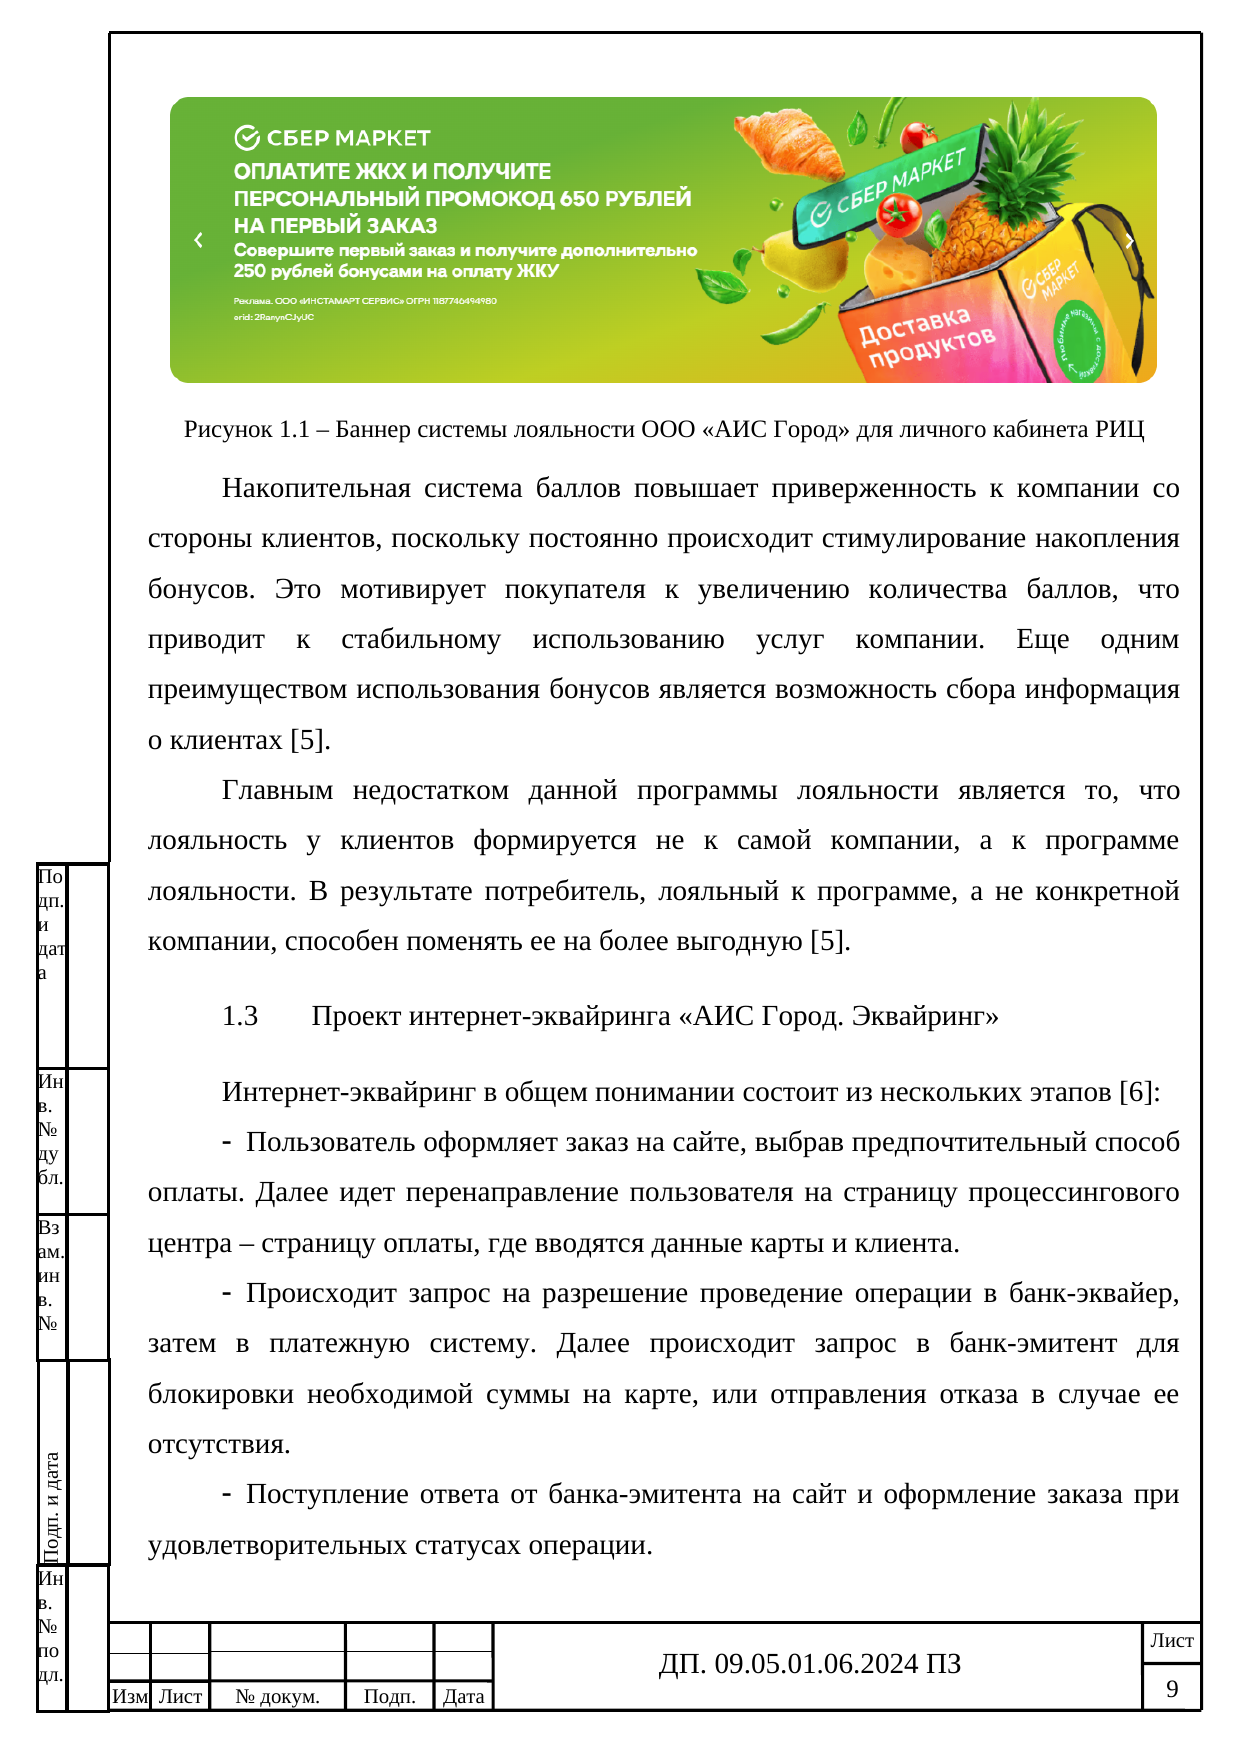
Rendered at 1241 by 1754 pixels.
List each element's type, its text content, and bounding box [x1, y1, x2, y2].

text Пользователь оформляет заказ на сайте, выбрав предпочтительный способ оплаты. Далее идет перенаправление пользователя на страницу процессингового центра – страницу оплаты, где вводятся данные карты и клиента. [148, 1124, 1181, 1258]
text Поступление ответа от банка-эмитента на сайт и оформление заказа при удовлетворительных статусах операции. [148, 1476, 1181, 1560]
text Происходит запрос на разрешение проведение операции в банк-эквайер, затем в платежную систему. Далее происходит запрос в банк-эмитент для блокировки необходимой суммы на карте, или отправления отказа в случае ее отсутствия. [148, 1275, 1181, 1459]
list Проект интернет-эквайринга «АИС Город. Эквайринг» [148, 998, 1181, 1032]
text Интернет-эквайринг в общем понимании состоит из нескольких этапов [6]: [148, 1074, 1181, 1107]
text Накопительная система баллов повышает приверженность к компании со стороны клиентов, поскольку постоянно происходит стимулирование накопления бонусов. Это мотивирует покупателя к увеличению количества баллов, что приводит к стабильному использованию услуг компании. Еще одним преимуществом использования бонусов является возможность сбора информация о клиентах [5]. [148, 470, 1181, 755]
text Главным недостатком данной программы лояльности является то, что лояльность у клиентов формируется не к самой компании, а к программе лояльности. В результате потребитель, лояльный к программе, а не конкретной компании, способен поменять ее на более выгодную [5]. [148, 772, 1181, 957]
text Рисунок 1.1 – Баннер системы лояльности ООО «АИС Город» для личного кабинета РИЦ [148, 414, 1181, 443]
picture [159, 85, 1169, 397]
